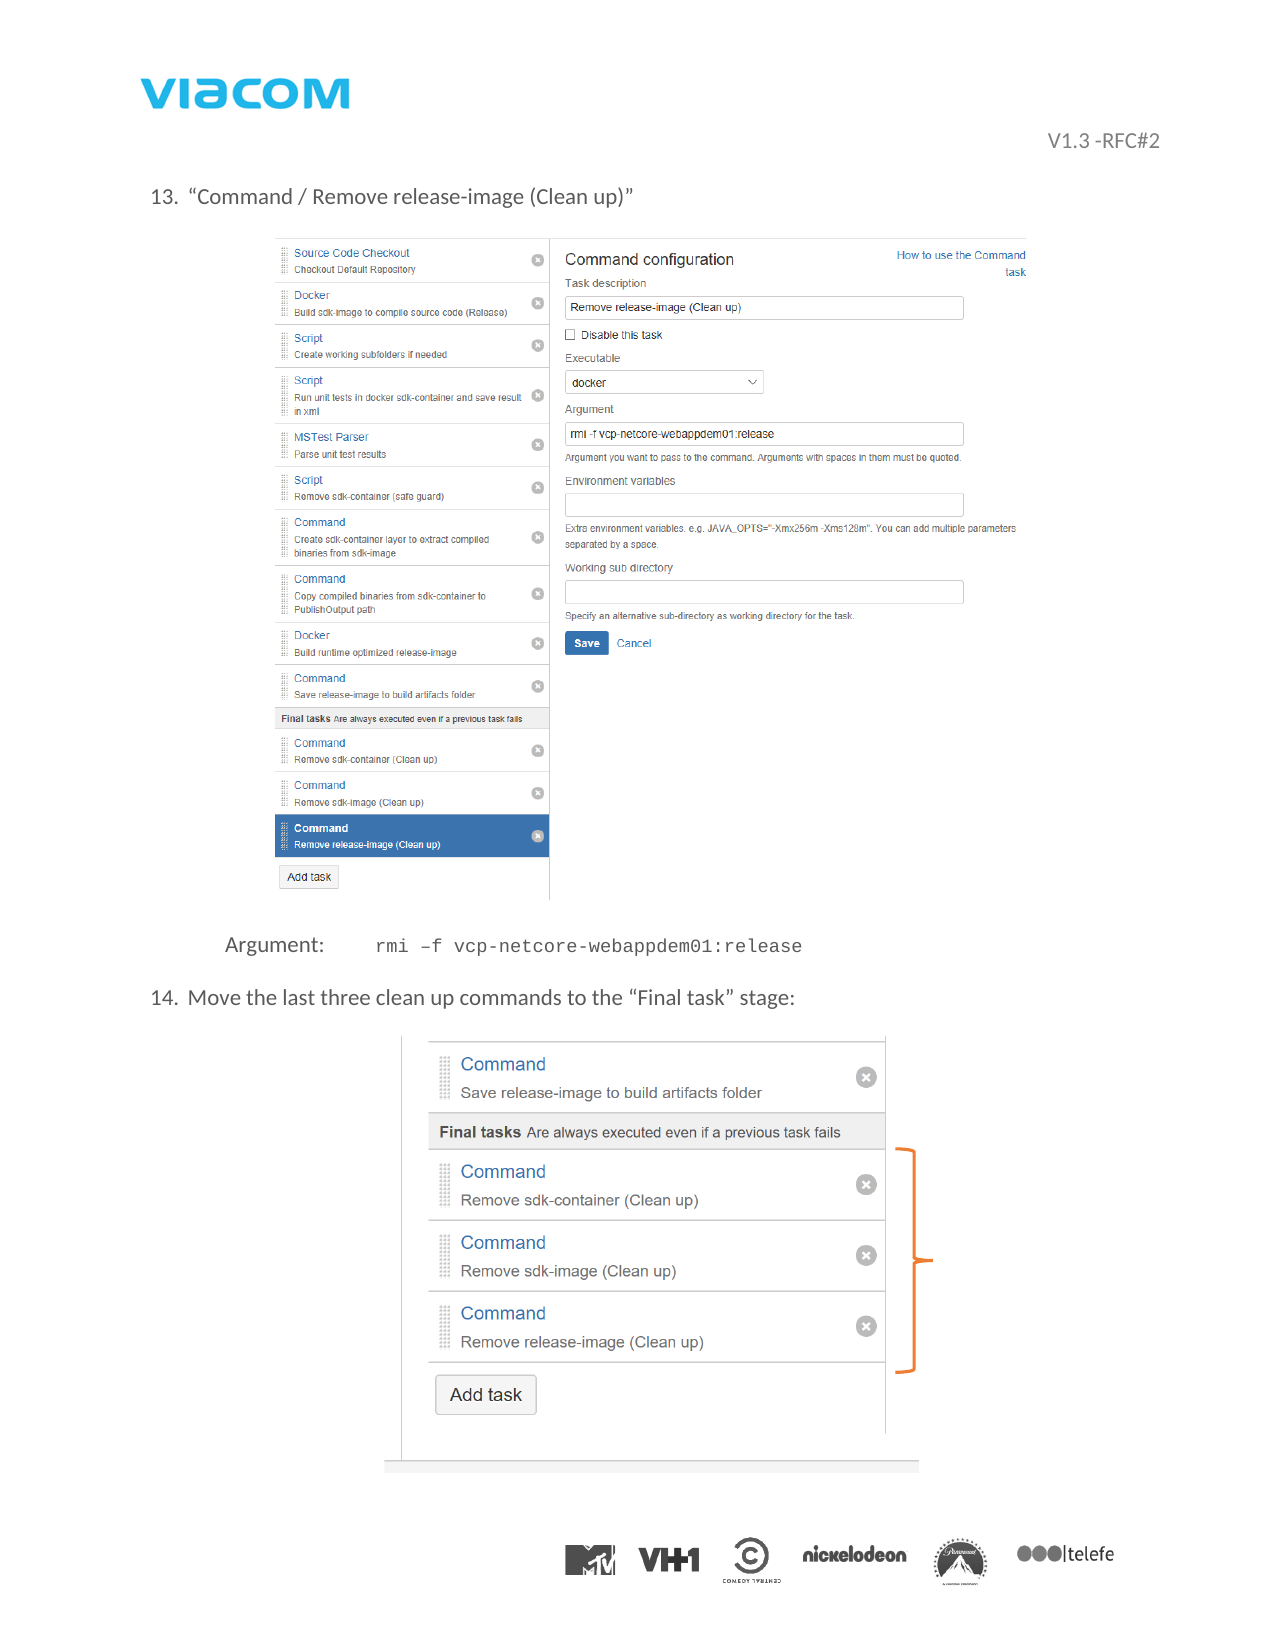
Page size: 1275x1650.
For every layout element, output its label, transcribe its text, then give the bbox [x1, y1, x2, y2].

picture [140, 75, 350, 110]
picture [565, 1545, 616, 1575]
picture [637, 1545, 701, 1575]
picture [722, 1537, 781, 1583]
picture [1015, 1545, 1114, 1562]
picture [930, 1530, 993, 1590]
list Move the last three clean up commands to the “Final task” stage: [150, 983, 1125, 1011]
picture [803, 1545, 908, 1562]
picture [384, 1036, 919, 1473]
list “Command / Remove release-image (Clean up)” [150, 182, 1125, 211]
picture [272, 235, 1031, 905]
text Argument: rmi –f vcp-netcore-webappdem01:release [150, 930, 1125, 958]
